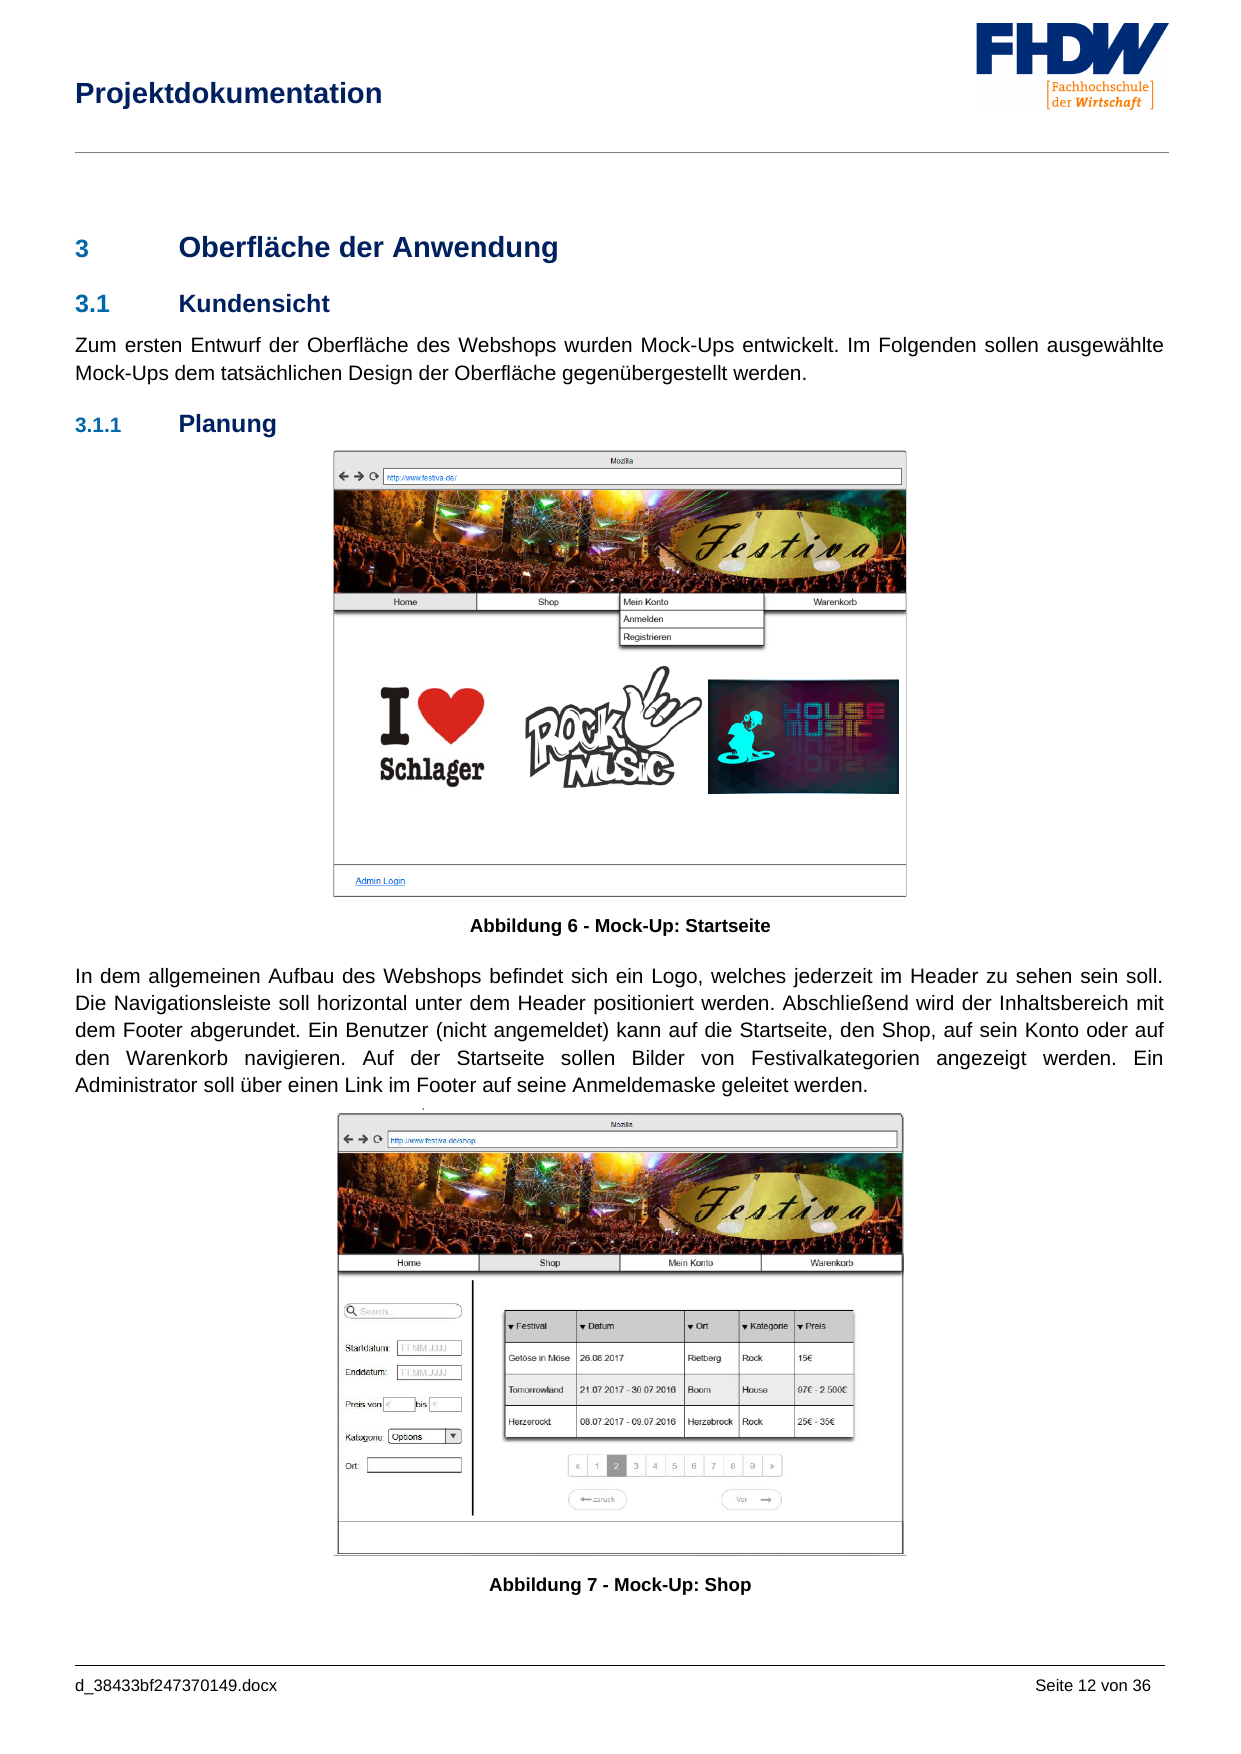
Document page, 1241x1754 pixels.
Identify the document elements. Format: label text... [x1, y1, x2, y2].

subtitle Kundensicht [75, 289, 1165, 318]
subtitle Oberfläche der Anwendung [75, 230, 1165, 264]
picture [976, 23, 1169, 110]
text Zum ersten Entwurf der Oberfläche des Webshops wurden Mock-Ups entwickelt. Im Folgenden sollen ausgewählte Mock-Ups dem tatsächlichen Design der Oberfläche gegenübergestellt werden. [75, 330, 1165, 384]
text In dem allgemeinen Aufbau des Webshops befindet sich ein Logo, welches jederzeit im Header zu sehen sein soll. Die Navigationsleiste soll horizontal unter dem Header positioniert werden. Abschließend wird der Inhaltsbereich mit dem Footer abgerundet. Ein Benutzer (nicht angemeldet) kann auf die Startseite, den Shop, auf sein Konto oder auf den Warenkorb navigieren. Auf der Startseite sollen Bilder von Festivalkategorien angezeigt werden. Ein Administrator soll über einen Link im Footer auf seine Anmeldemaske geleitet werden. [75, 961, 1165, 1096]
picture [333, 450, 907, 897]
picture [333, 1108, 907, 1556]
subtitle Planung [75, 409, 1165, 438]
